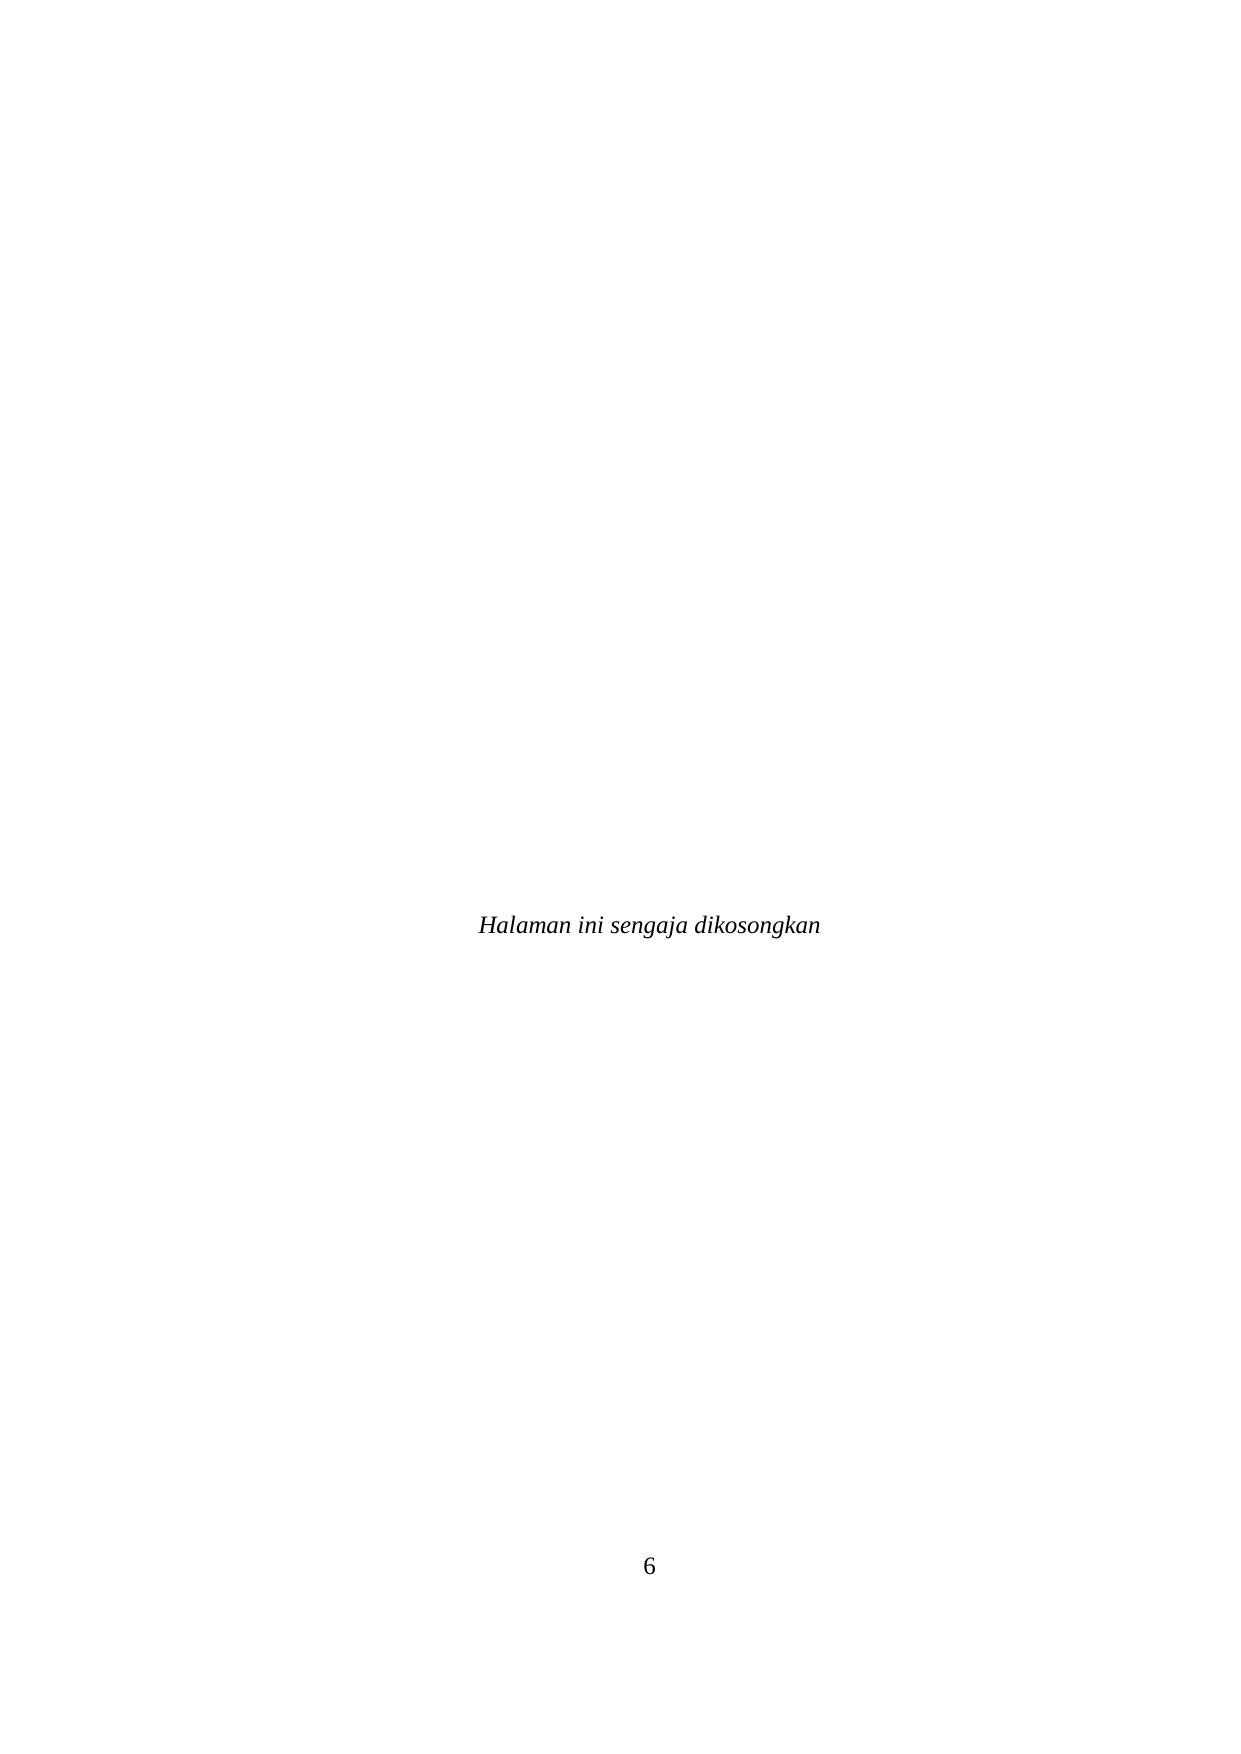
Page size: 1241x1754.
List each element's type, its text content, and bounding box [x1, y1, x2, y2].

text Halaman ini sengaja dikosongkan [235, 910, 1063, 939]
